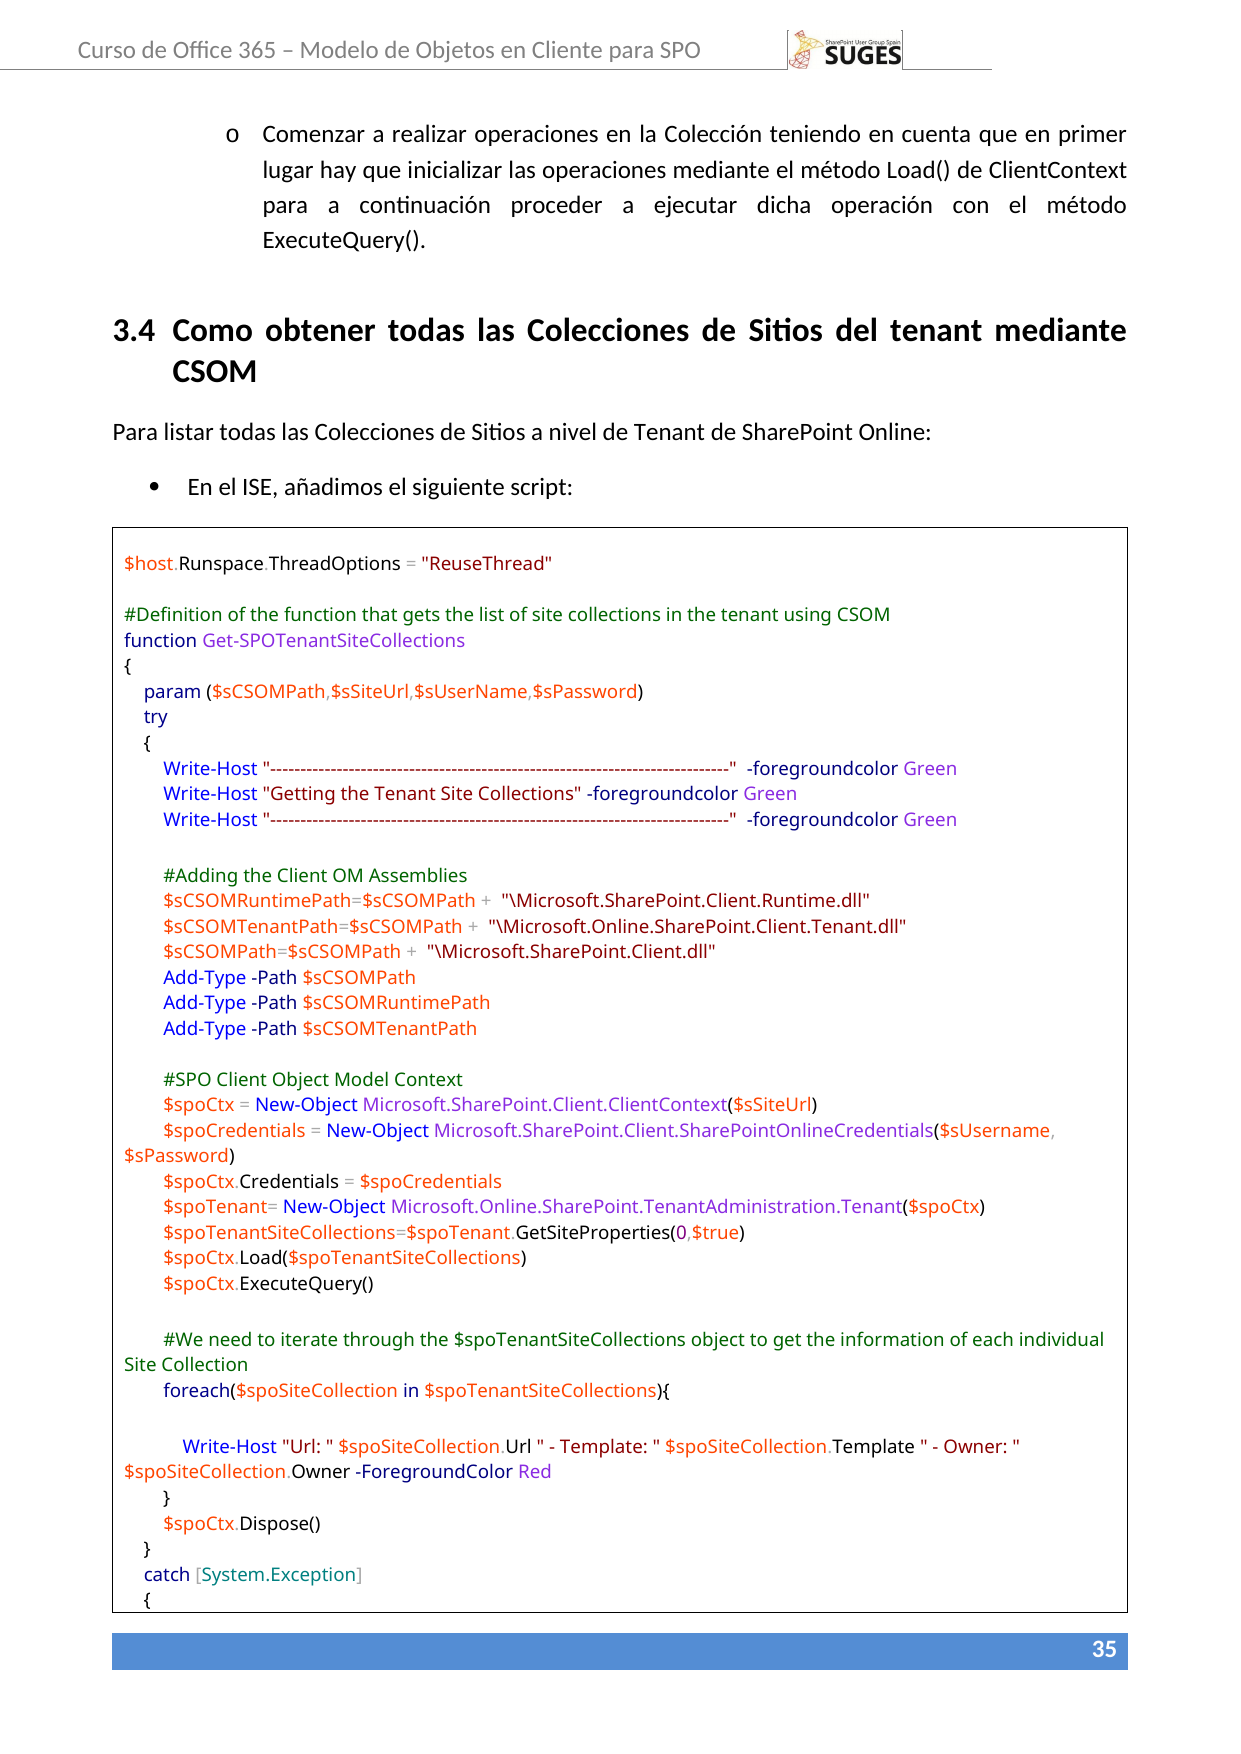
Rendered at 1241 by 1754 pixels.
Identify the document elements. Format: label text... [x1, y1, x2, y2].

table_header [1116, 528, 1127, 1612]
subtitle Como obtener todas las Colecciones de Sitios del tenant mediante CSOM [112, 309, 1128, 391]
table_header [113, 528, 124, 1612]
list Comenzar a realizar operaciones en la Colección teniendo en cuenta que en primer lugar hay que inicializar las operaciones mediante el método Load() de ClientContext para a continuación proceder a ejecutar dicha operación con el método ExecuteQuery(). [225, 118, 1128, 255]
picture [788, 30, 901, 69]
list En el ISE, añadimos el siguiente script: [150, 471, 1128, 502]
text Para listar todas las Colecciones de Sitios a nivel de Tenant de SharePoint Online: [112, 416, 1128, 446]
